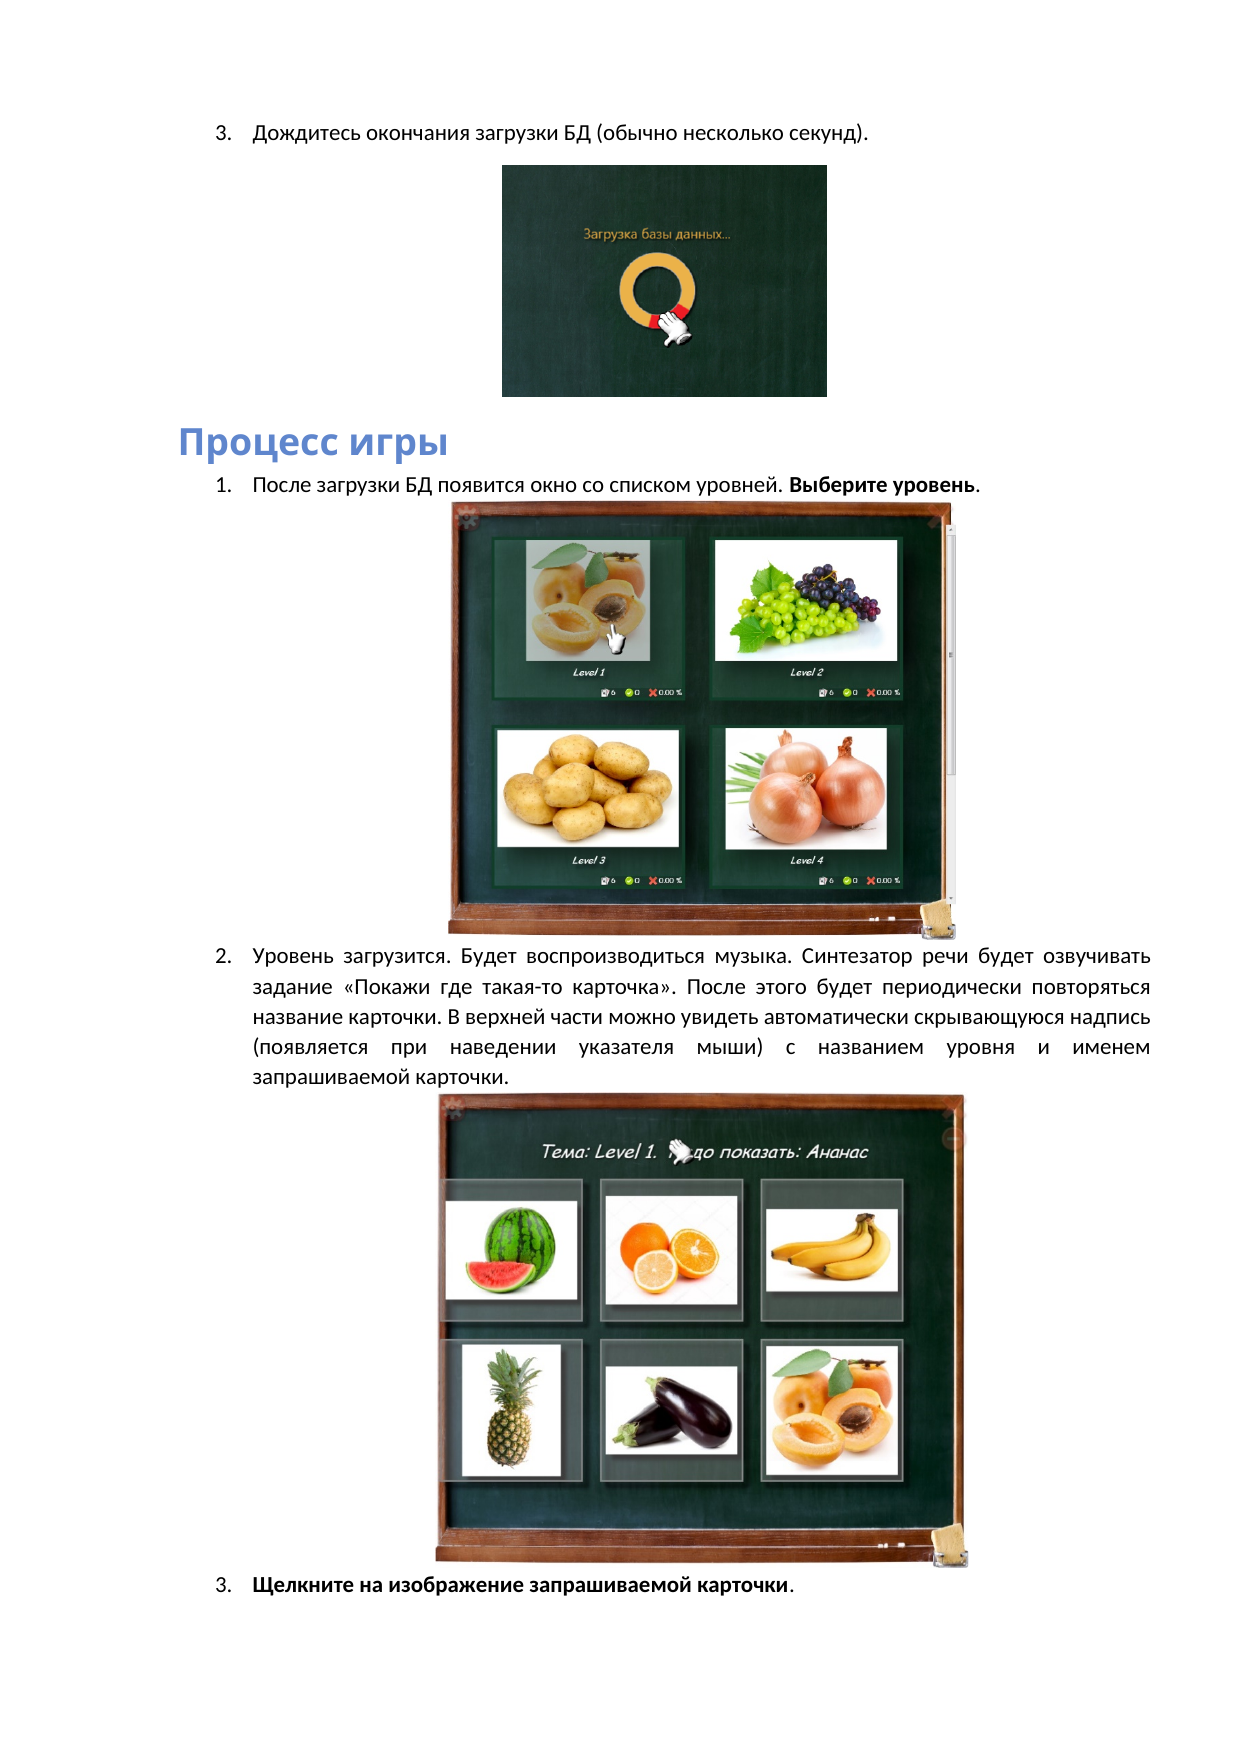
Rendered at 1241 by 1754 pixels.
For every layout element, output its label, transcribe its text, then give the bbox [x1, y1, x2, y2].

subtitle Процесс игры [177, 415, 1152, 466]
picture [435, 1092, 969, 1568]
list Щелкните на изображение запрашиваемой карточки. [215, 1570, 1152, 1598]
list Уровень загрузится. Будет воспроизводиться музыка. Синтезатор речи будет озвучивать задание «Покажи где такая-то карточка». После этого будет периодически повторяться название карточки. В верхней части можно увидеть автоматически скрывающуюся надпись (появляется при наведении указателя мыши) с названием уровня и именем запрашиваемой карточки. [215, 942, 1152, 1090]
list Дождитесь окончания загрузки БД (обычно несколько секунд). [215, 118, 1152, 146]
picture [502, 165, 827, 397]
picture [448, 500, 956, 940]
list После загрузки БД появится окно со списком уровней. Выберите уровень. [215, 470, 1152, 498]
